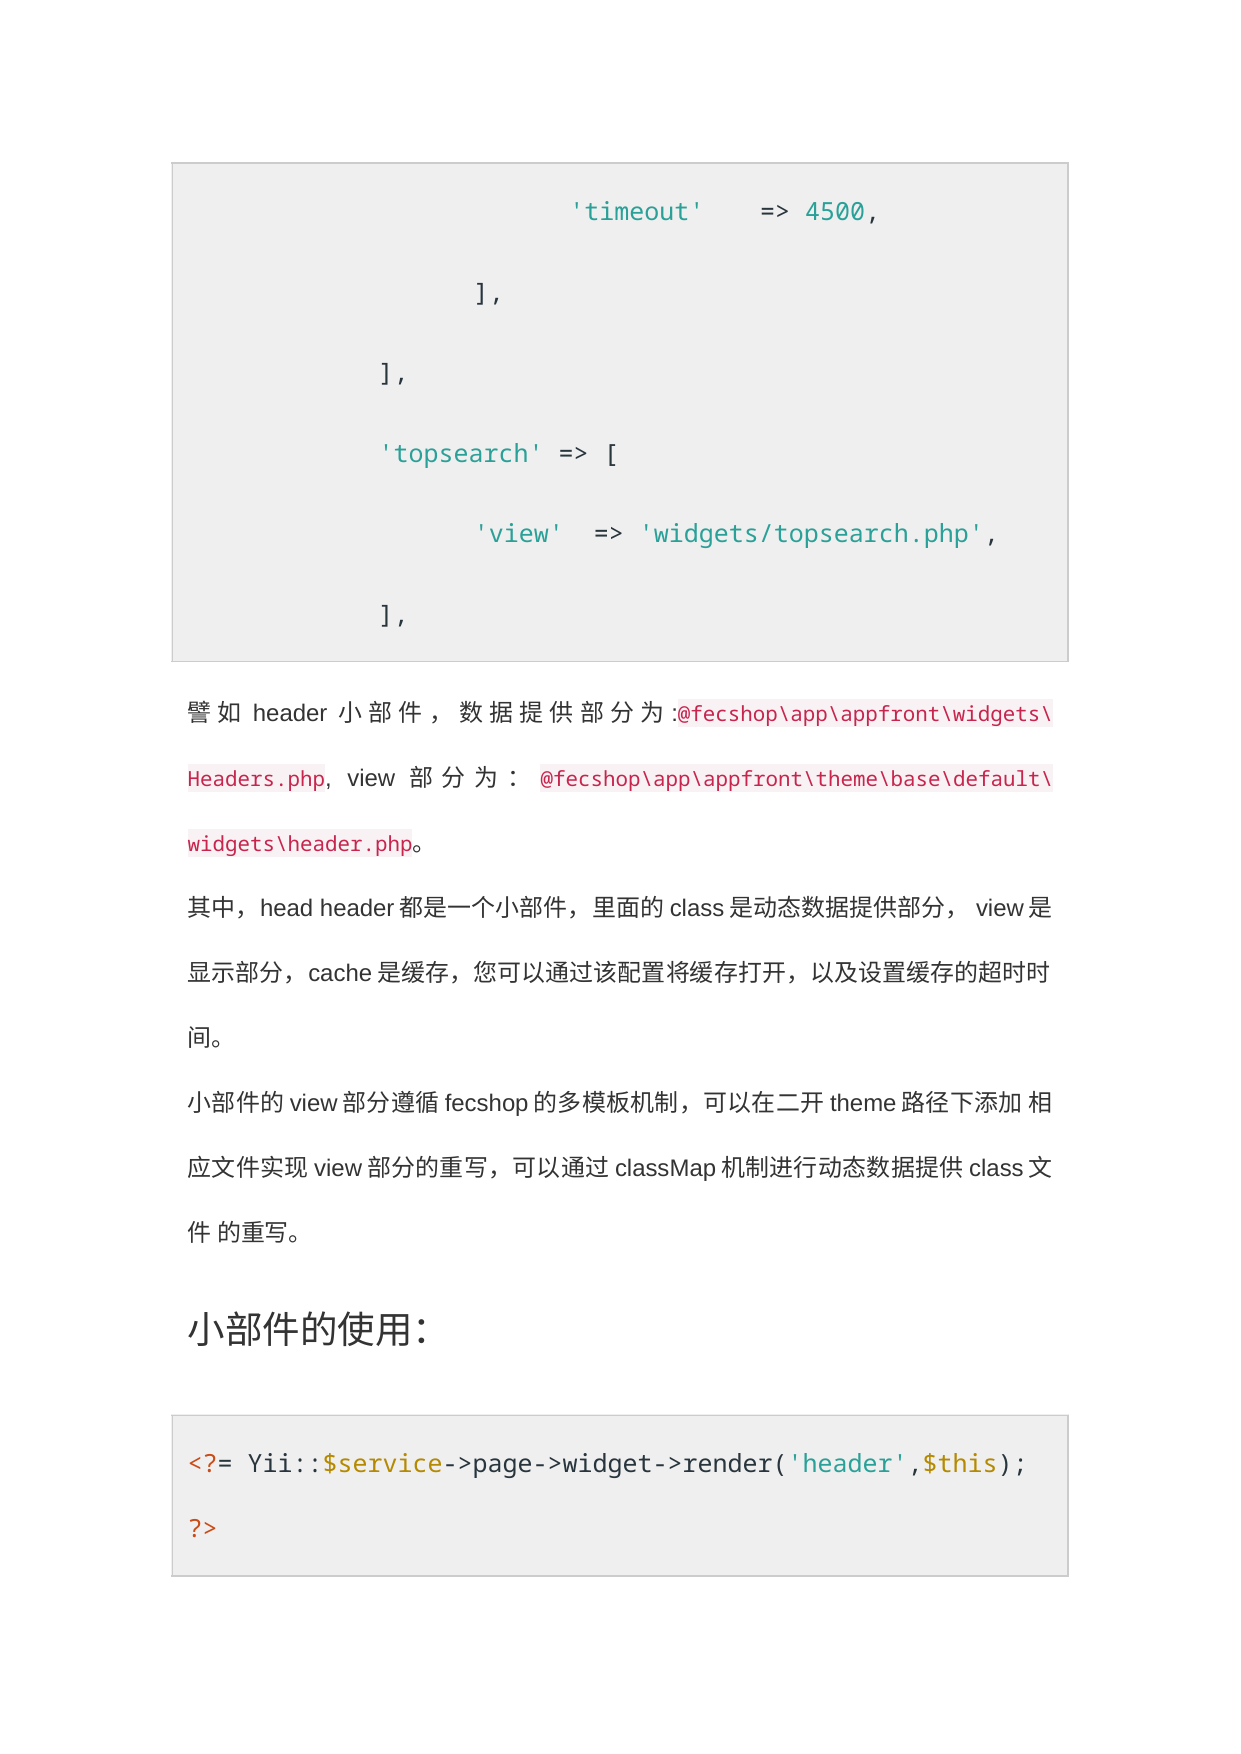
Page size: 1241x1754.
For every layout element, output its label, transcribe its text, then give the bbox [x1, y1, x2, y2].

text 'topsearch' => [ [173, 404, 1067, 484]
text ], [173, 243, 1067, 323]
text 'view' => 'widgets/topsearch.php', [173, 484, 1067, 565]
text ], [173, 323, 1067, 404]
text ], [173, 565, 1067, 661]
text 'timeout' => 4500, [173, 164, 1067, 243]
subtitle 小部件的使用： [187, 1294, 1053, 1359]
text <?= Yii::$service->page->widget->render('header',$this); ?> [173, 1416, 1067, 1575]
